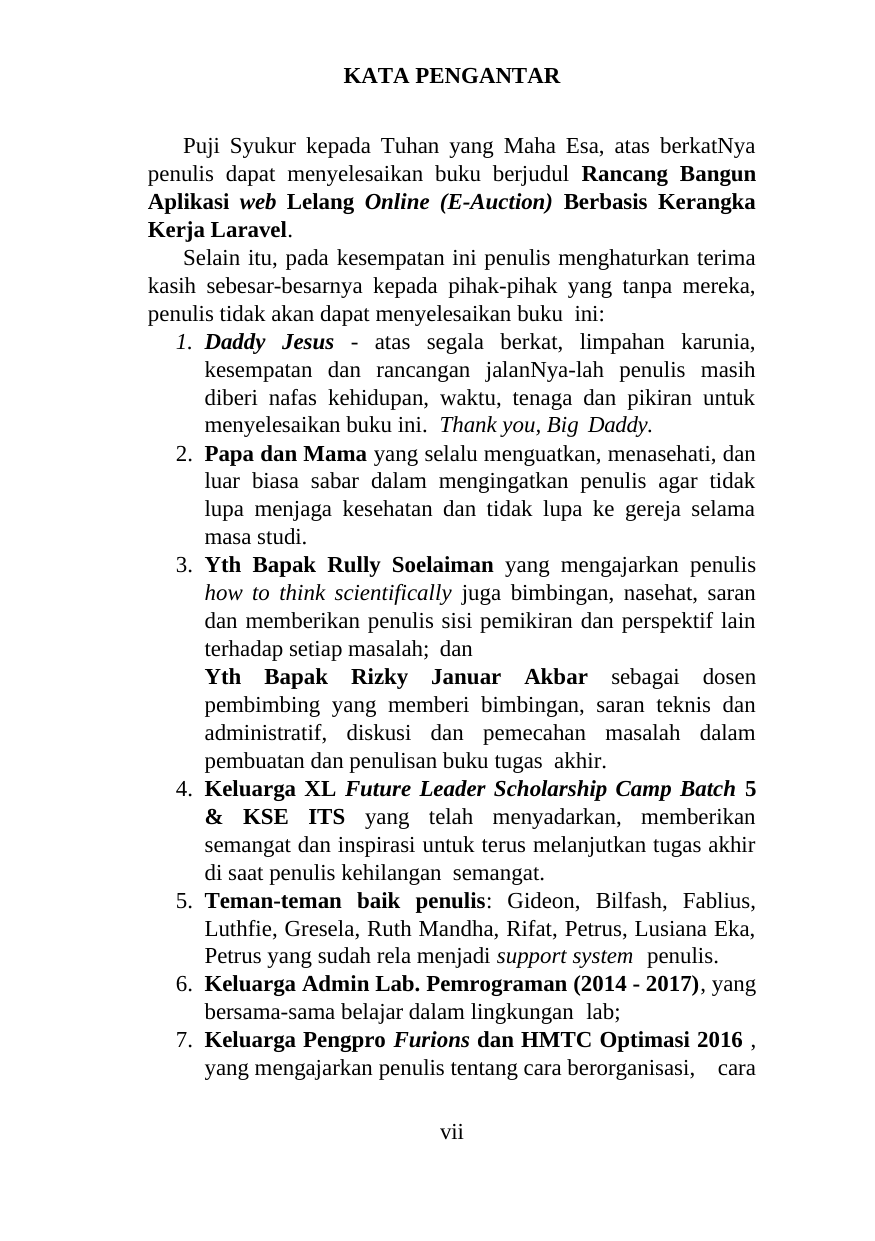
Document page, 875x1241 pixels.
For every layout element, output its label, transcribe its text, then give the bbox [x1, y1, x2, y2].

text Selain itu, pada kesempatan ini penulis menghaturkan terima kasih sebesar-besarnya kepada pihak-pihak yang tanpa mereka, penulis tidak akan dapat menyelesaikan buku ini: [148, 244, 756, 326]
text Puji Syukur kepada Tuhan yang Maha Esa, atas berkatNya penulis dapat menyelesaikan buku berjudul Rancang Bangun Aplikasi web Lelang Online (E-Auction) Berbasis Kerangka Kerja Laravel. [148, 132, 756, 242]
list Papa dan Mama yang selalu menguatkan, menasehati, dan luar biasa sabar dalam mengingatkan penulis agar tidak lupa menjaga kesehatan dan tidak lupa ke gereja selama masa studi. [176, 439, 756, 550]
text vii [147, 1118, 756, 1144]
list Teman-teman baik penulis: Gideon, Bilfash, Fablius, Luthfie, Gresela, Ruth Mandha, Rifat, Petrus, Lusiana Eka, Petrus yang sudah rela menjadi support system penulis. [176, 887, 756, 969]
list Yth Bapak Rully Soelaiman yang mengajarkan penulis how to think scientifically juga bimbingan, nasehat, saran dan memberikan penulis sisi pemikiran dan perspektif lain terhadap setiap masalah; dan [176, 551, 756, 661]
list Daddy Jesus - atas segala berkat, limpahan karunia, kesempatan dan rancangan jalanNya-lah penulis masih diberi nafas kehidupan, waktu, tenaga dan pikiran untuk menyelesaikan buku ini. Thank you, Big Daddy. [176, 328, 756, 438]
text Yth Bapak Rizky Januar Akbar sebagai dosen pembimbing yang memberi bimbingan, saran teknis dan administratif, diskusi dan pemecahan masalah dalam pembuatan dan penulisan buku tugas akhir. [204, 663, 756, 773]
list Keluarga Admin Lab. Pemrograman (2014 - 2017), yang bersama-sama belajar dalam lingkungan lab; [176, 971, 756, 1025]
list Keluarga Pengpro Furions dan HMTC Optimasi 2016 , yang mengajarkan penulis tentang cara berorganisasi, cara [176, 1026, 756, 1081]
list Keluarga XL Future Leader Scholarship Camp Batch 5 & KSE ITS yang telah menyadarkan, memberikan semangat dan inspirasi untuk terus melanjutkan tugas akhir di saat penulis kehilangan semangat. [176, 775, 756, 885]
subtitle KATA PENGANTAR [147, 62, 756, 89]
